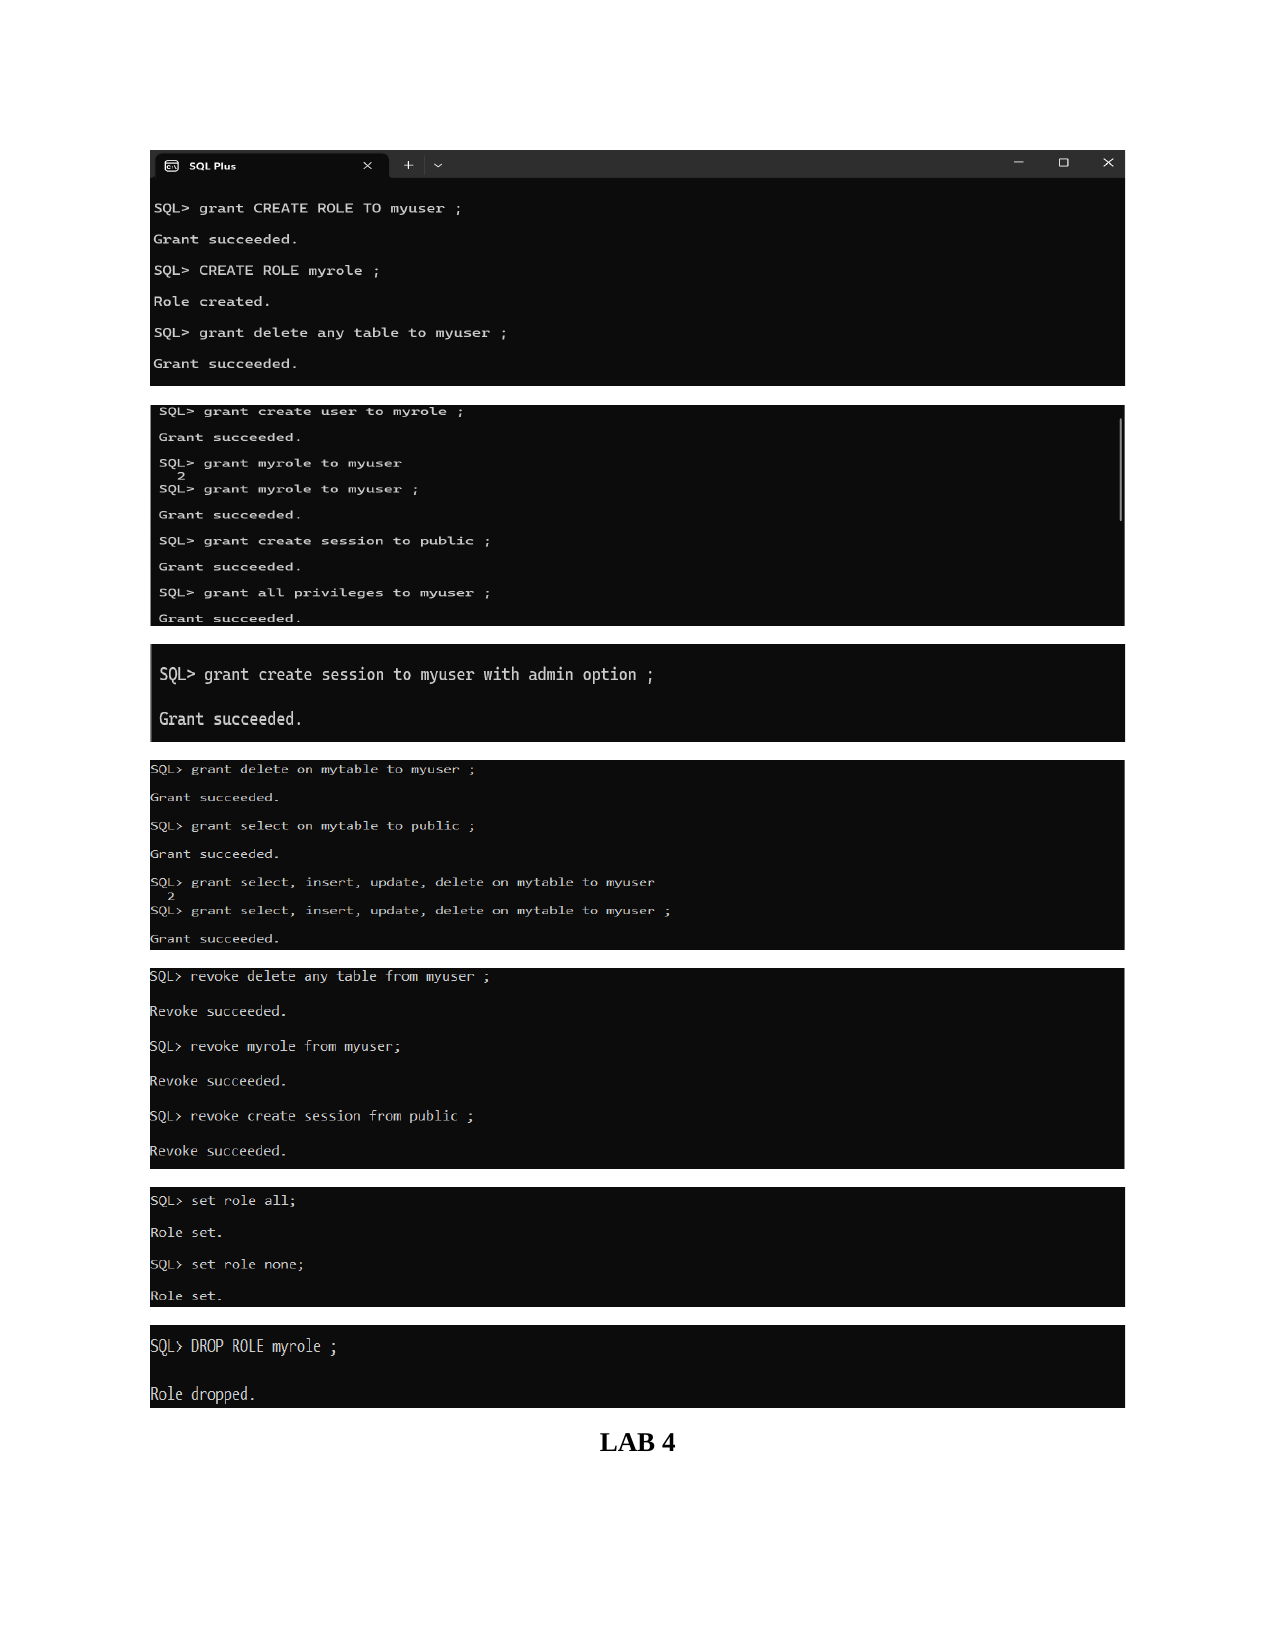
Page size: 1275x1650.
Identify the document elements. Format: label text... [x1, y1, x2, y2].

picture [150, 150, 1125, 386]
picture [150, 405, 1125, 626]
text LAB 4 [150, 1426, 1125, 1458]
picture [150, 644, 1125, 742]
